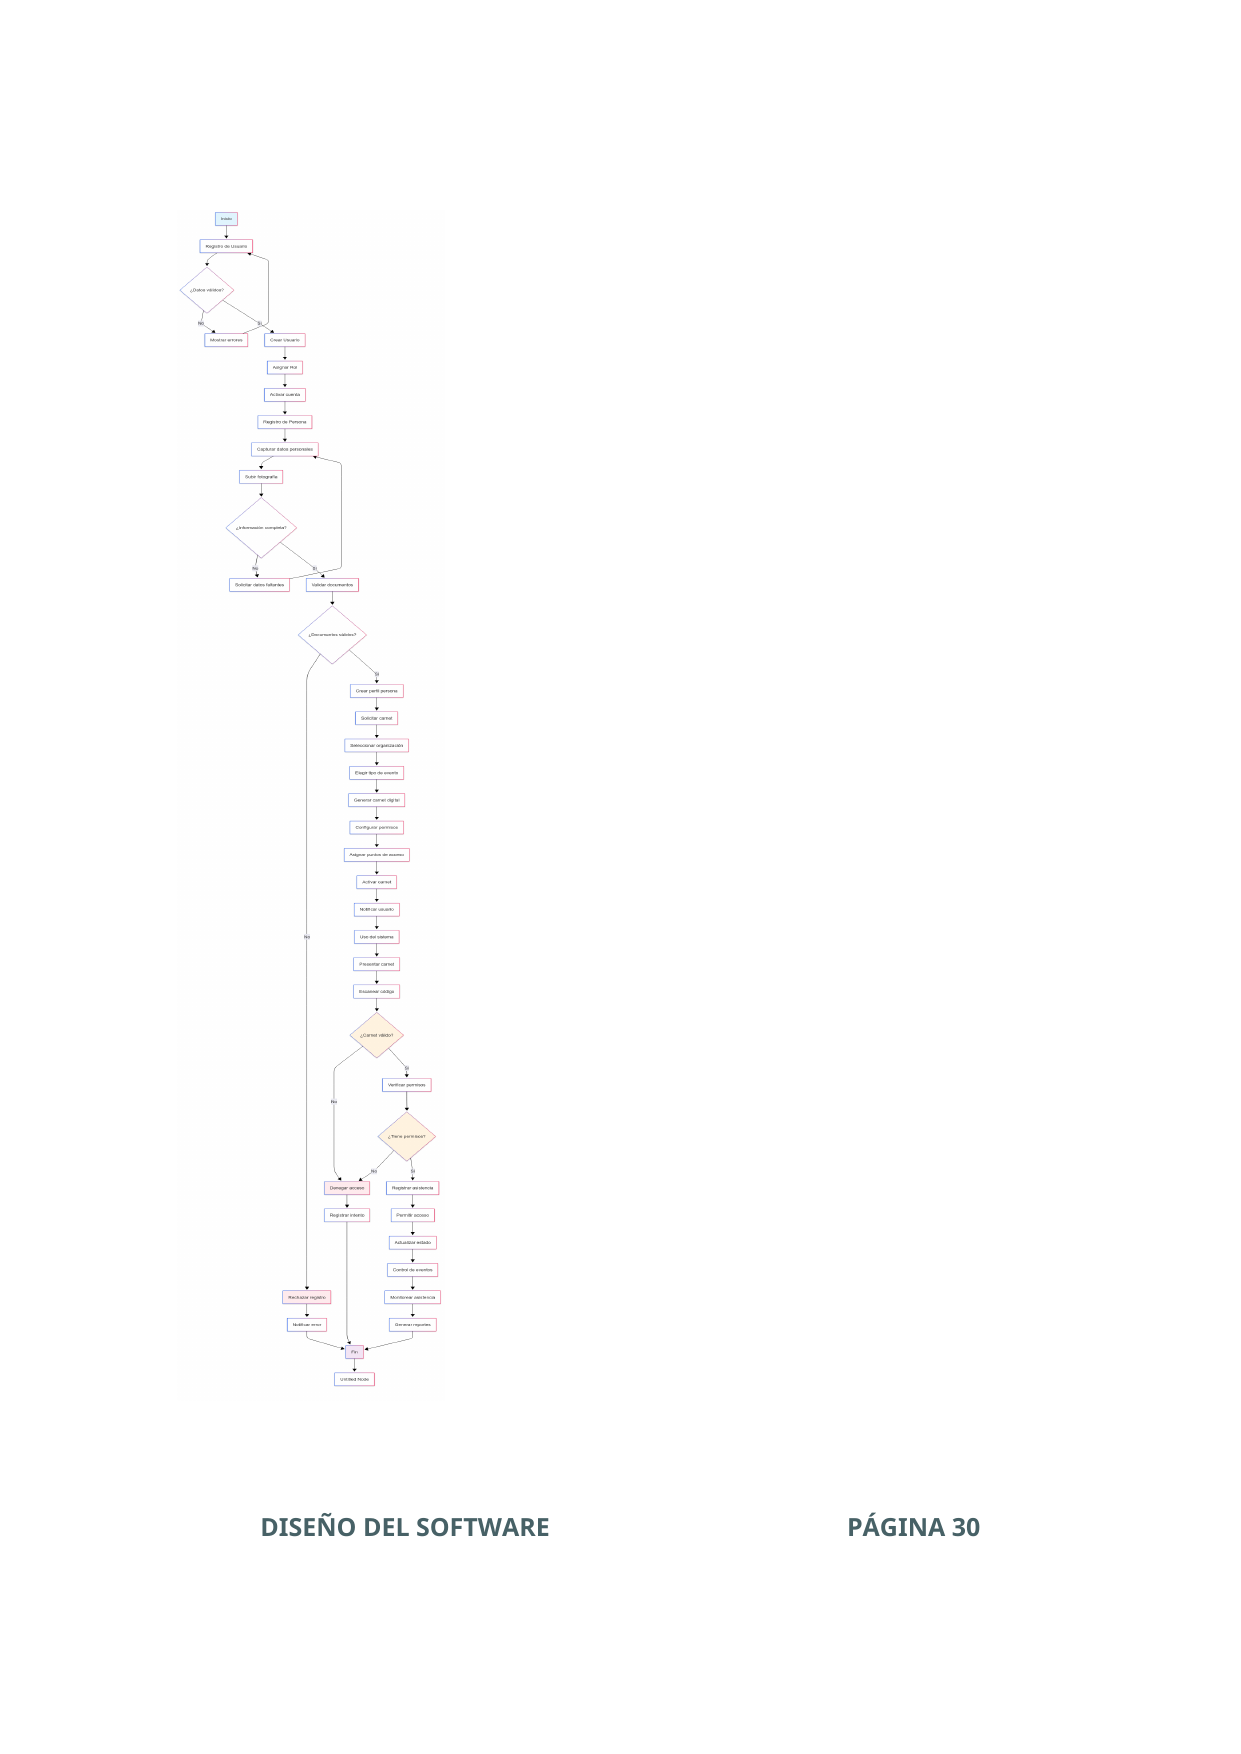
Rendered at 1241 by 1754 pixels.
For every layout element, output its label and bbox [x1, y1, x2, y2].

picture [177, 210, 445, 1401]
